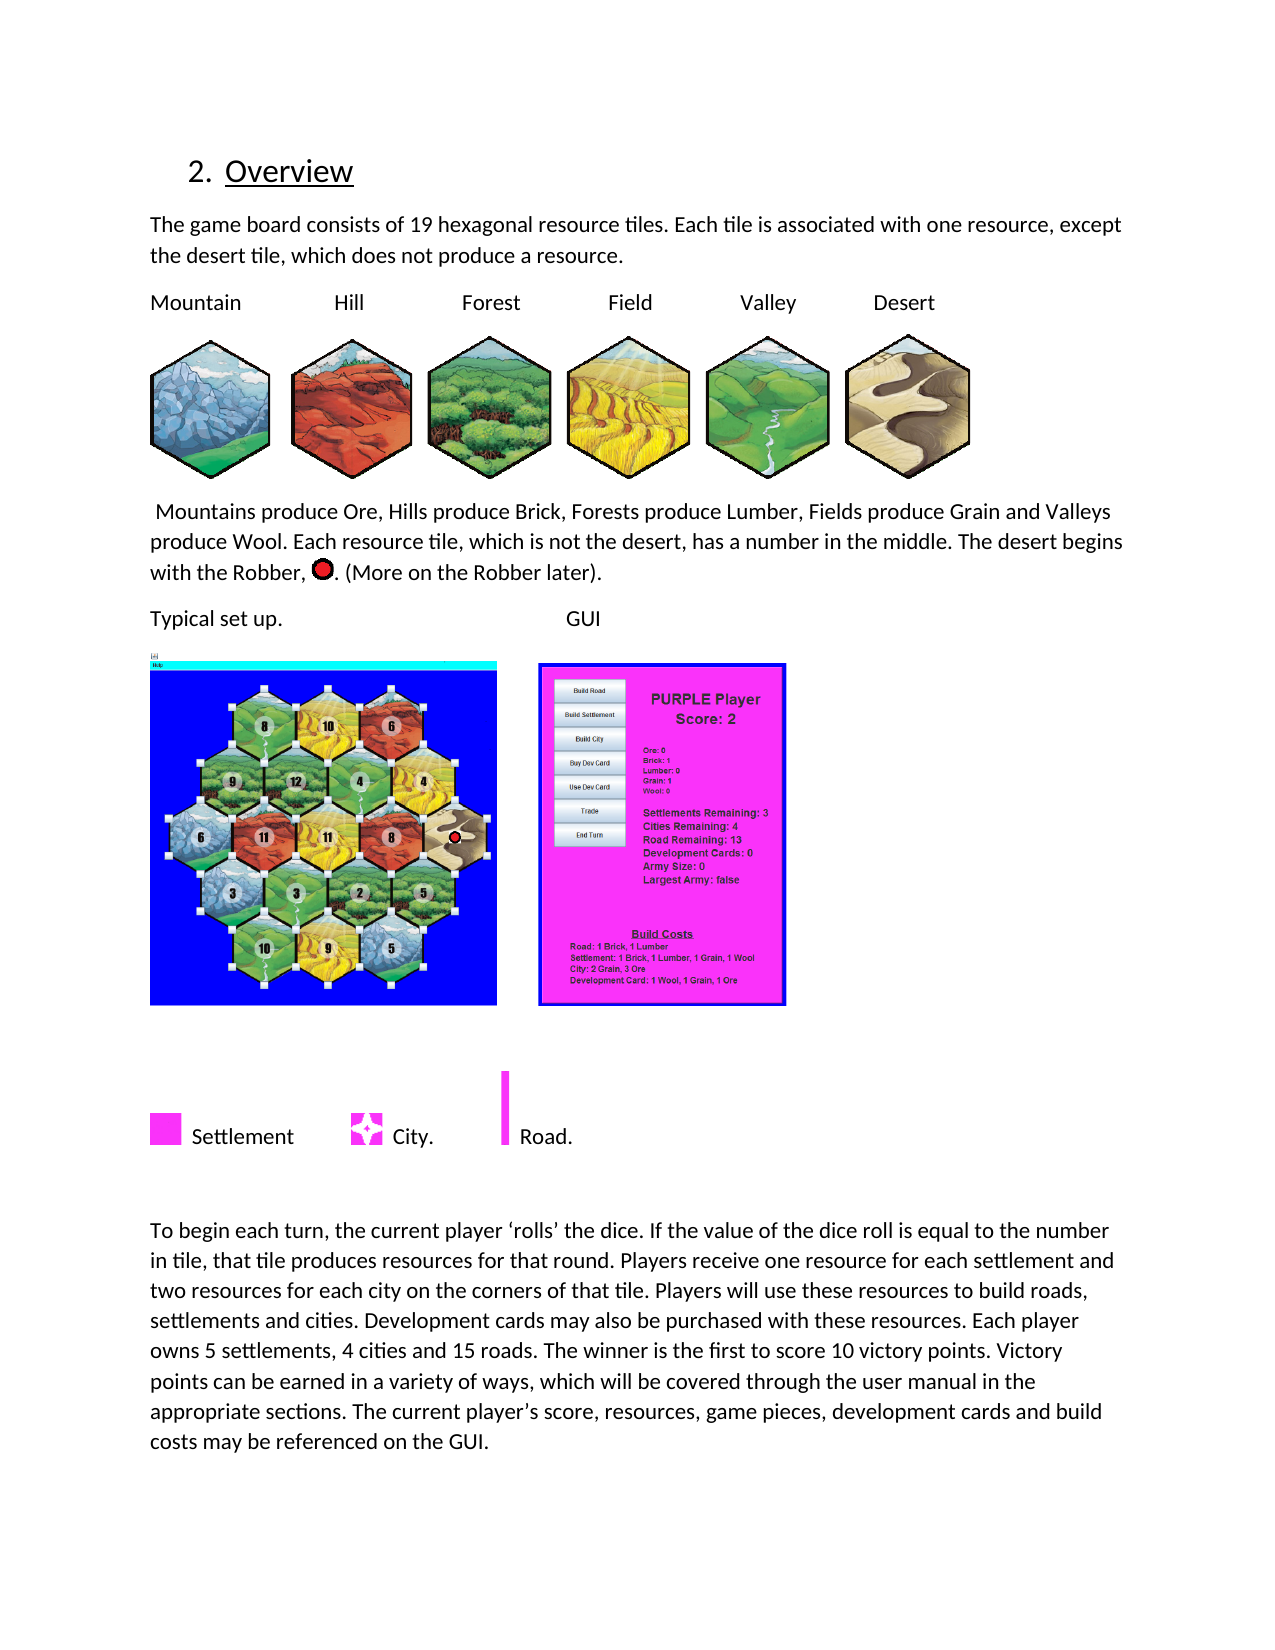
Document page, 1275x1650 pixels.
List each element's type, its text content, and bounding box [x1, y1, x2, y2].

picture [311, 558, 334, 580]
picture [427, 336, 552, 479]
text Mountains produce Ore, Hills produce Brick, Forests produce Lumber, Fields produce Grain and Valleys produce Wool. Each resource tile, which is not the desert, has a number in the middle. The desert begins with the Robber, . (More on the Robber later). [150, 497, 1125, 586]
list Overview [187, 150, 1125, 191]
picture [291, 339, 413, 479]
text To begin each turn, the current player ‘rolls’ the dice. If the value of the dice roll is equal to the number in tile, that tile produces resources for that round. Players receive one resource for each settlement and two resources for each city on the corners of that tile. Players will use these resources to build roads, settlements and cities. Development cards may also be purchased with these resources. Each player owns 5 settlements, 4 cities and 15 roads. The winner is the first to score 10 victory points. Victory points can be earned in a variety of ways, which will be covered through the user manual in the appropriate sections. The current player’s score, resources, game pieces, development cards and build costs may be referenced on the GUI. [150, 1216, 1125, 1455]
picture [150, 340, 271, 479]
picture [150, 651, 497, 1006]
picture [538, 663, 787, 1006]
picture [845, 334, 971, 479]
text Settlement City. Road. [150, 1071, 1125, 1150]
text The game board consists of 19 hexagonal resource tiles. Each tile is associated with one resource, except the desert tile, which does not produce a resource. [150, 211, 1125, 269]
picture [150, 1113, 182, 1145]
picture [566, 336, 691, 479]
picture [501, 1071, 510, 1145]
picture [705, 336, 830, 479]
text Typical set up. GUI [150, 604, 1125, 632]
text Mountain Hill Forest Field Valley Desert [150, 288, 1125, 316]
picture [351, 1113, 383, 1145]
